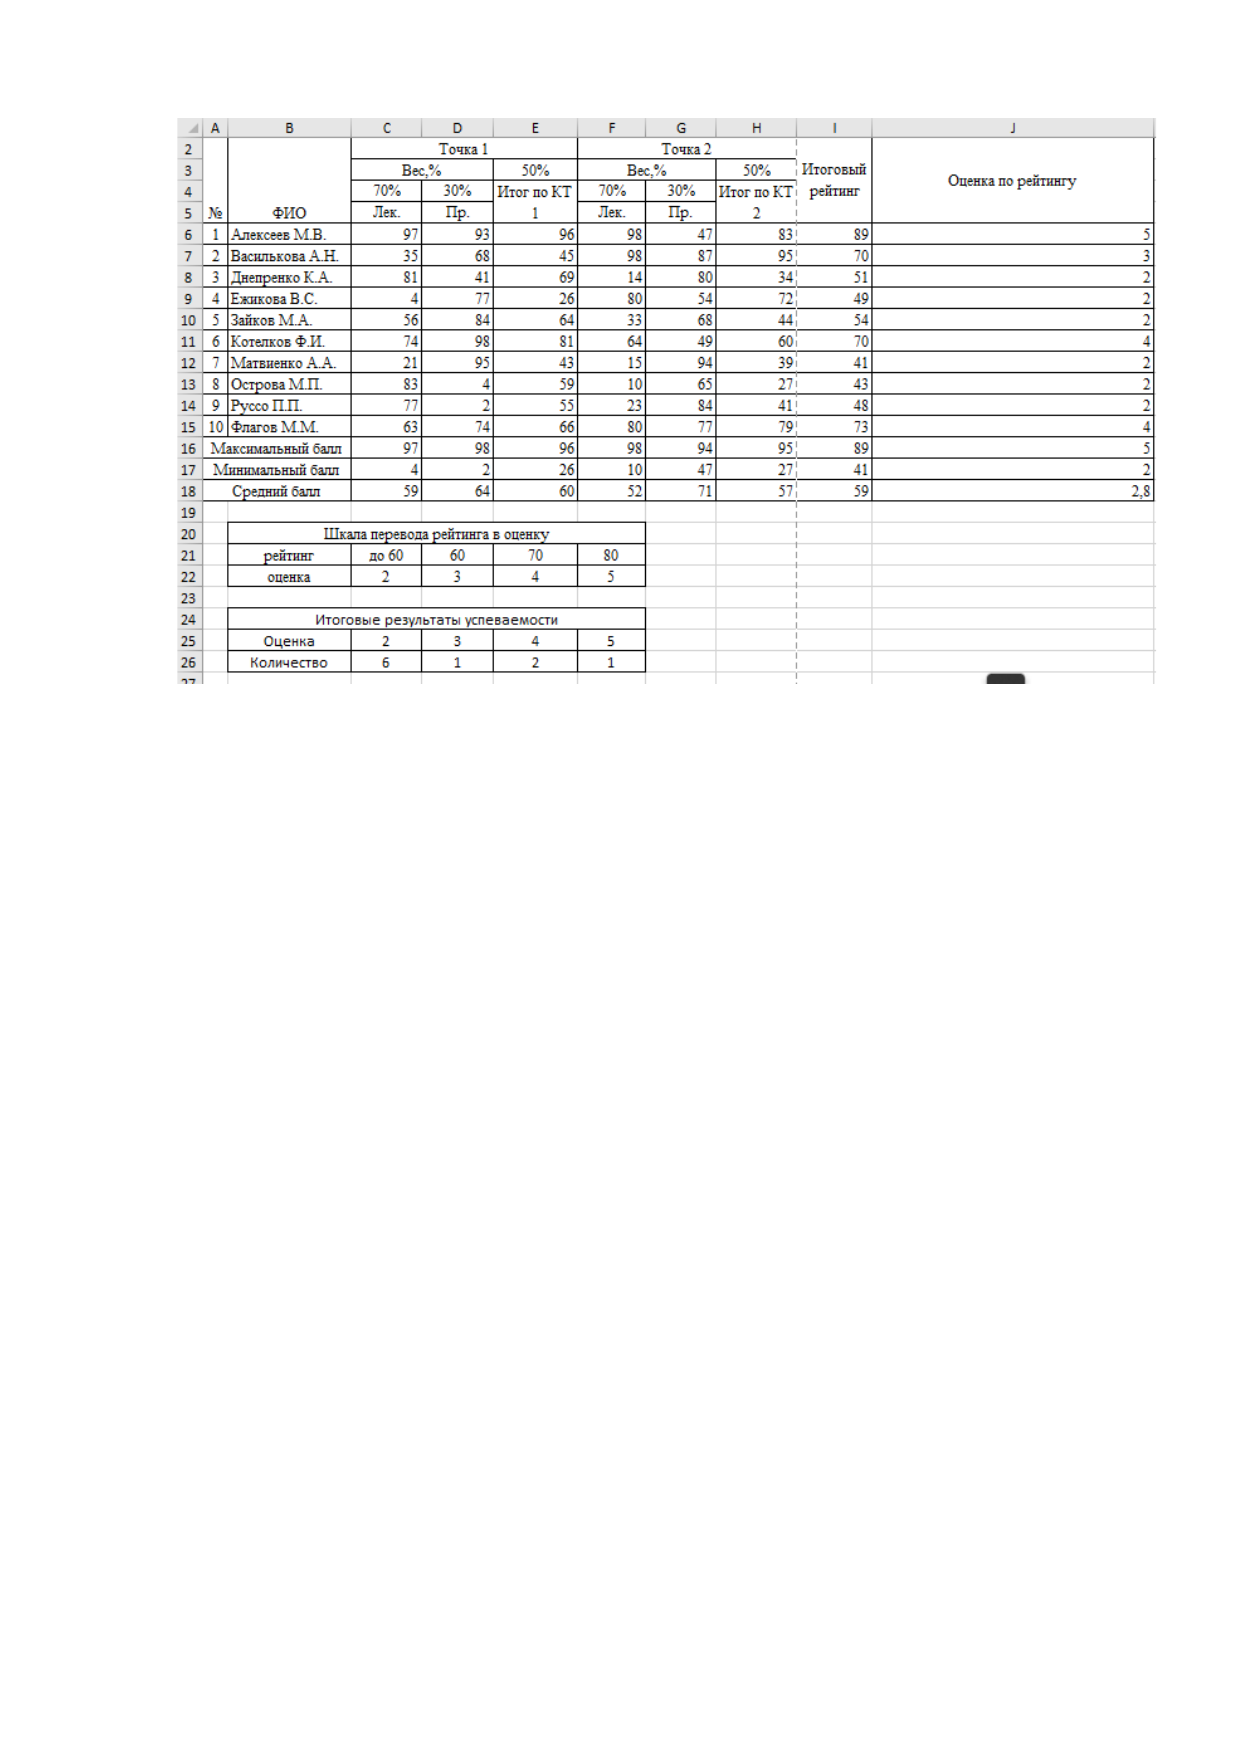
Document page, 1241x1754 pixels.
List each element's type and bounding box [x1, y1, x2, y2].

picture [177, 118, 1157, 684]
